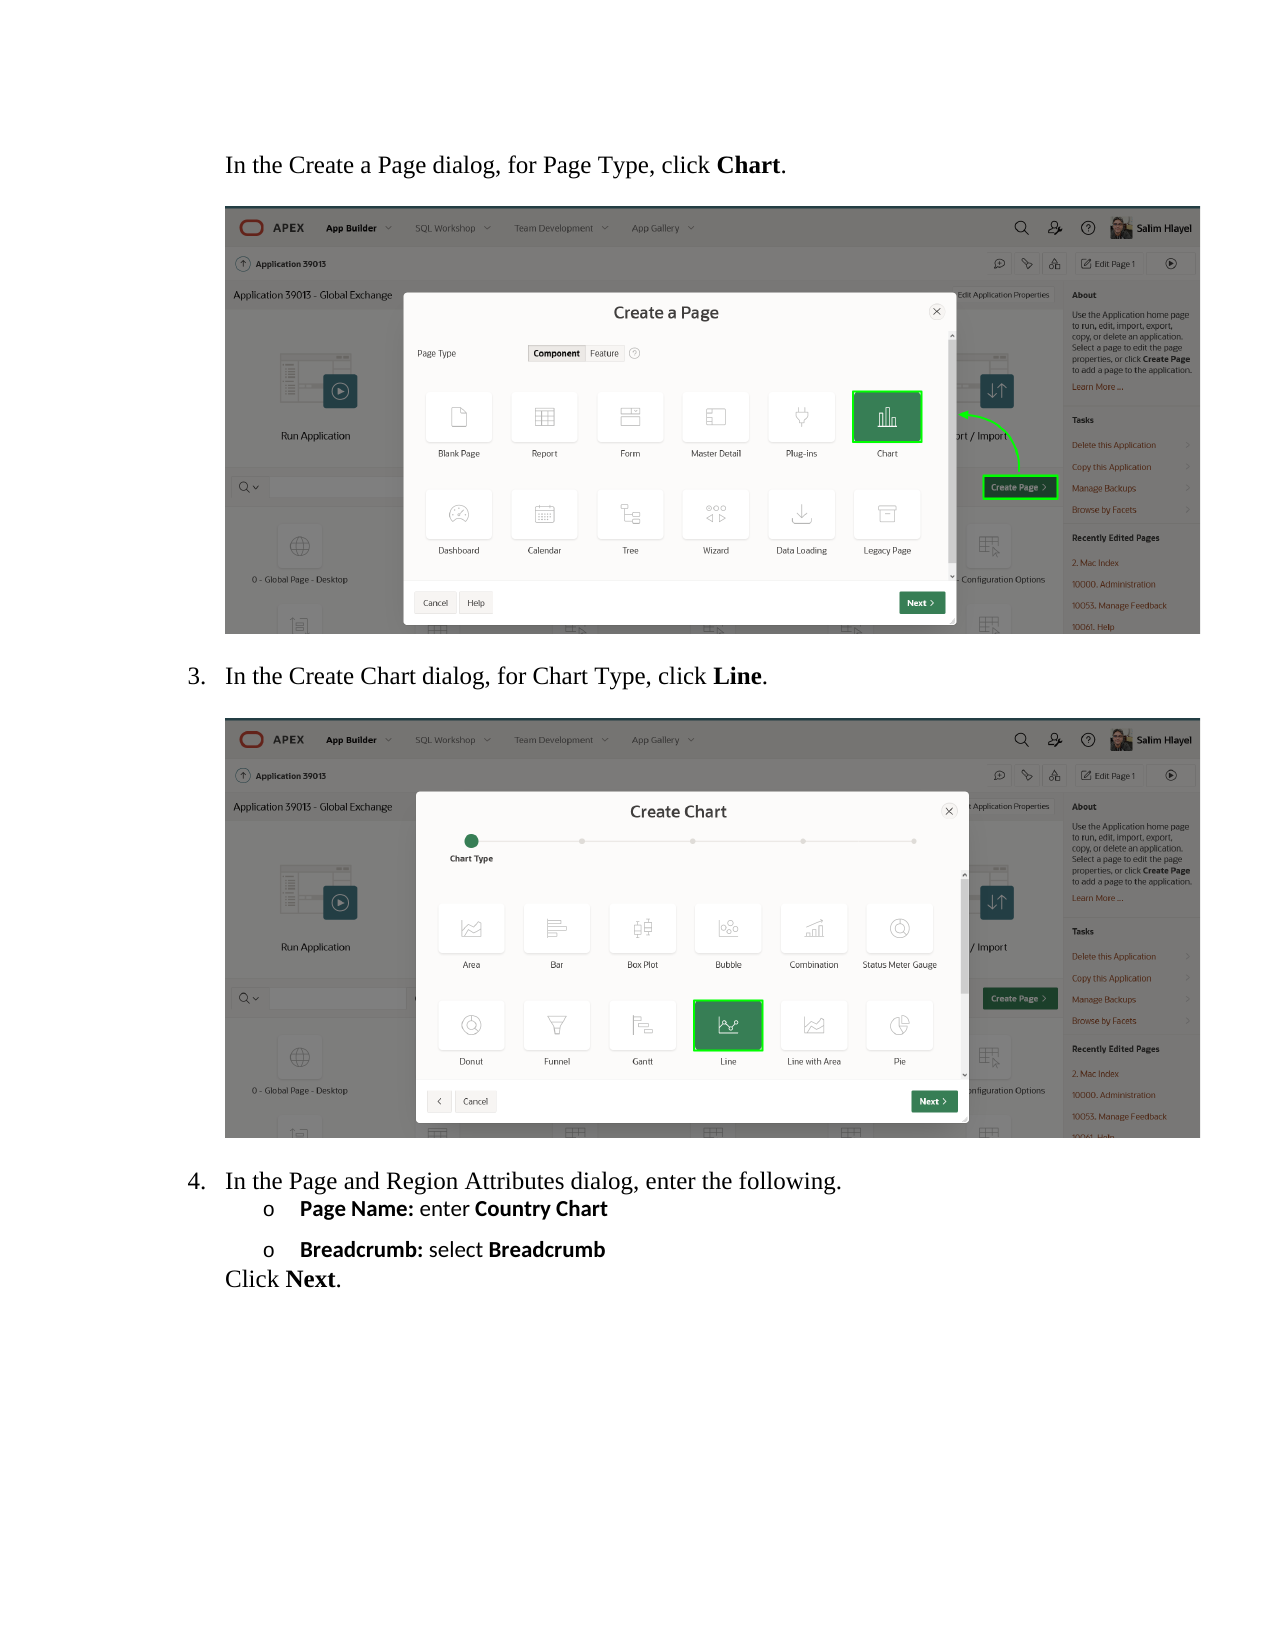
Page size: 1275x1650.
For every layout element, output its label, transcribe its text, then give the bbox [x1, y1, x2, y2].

text In the Create a Page dialog, for Page Type, click Chart. [225, 150, 1125, 179]
picture [225, 206, 1200, 634]
list In the Page and Region Attributes dialog, enter the following. [187, 1166, 1125, 1194]
text Click Next. [225, 1264, 1125, 1293]
picture [225, 718, 1200, 1138]
list In the Create Chart dialog, for Chart Type, click Line. [187, 661, 1125, 690]
list Page Name: enter Country Chart [262, 1194, 1125, 1223]
list Breadcrumb: select Breadcrumb [262, 1236, 1125, 1264]
